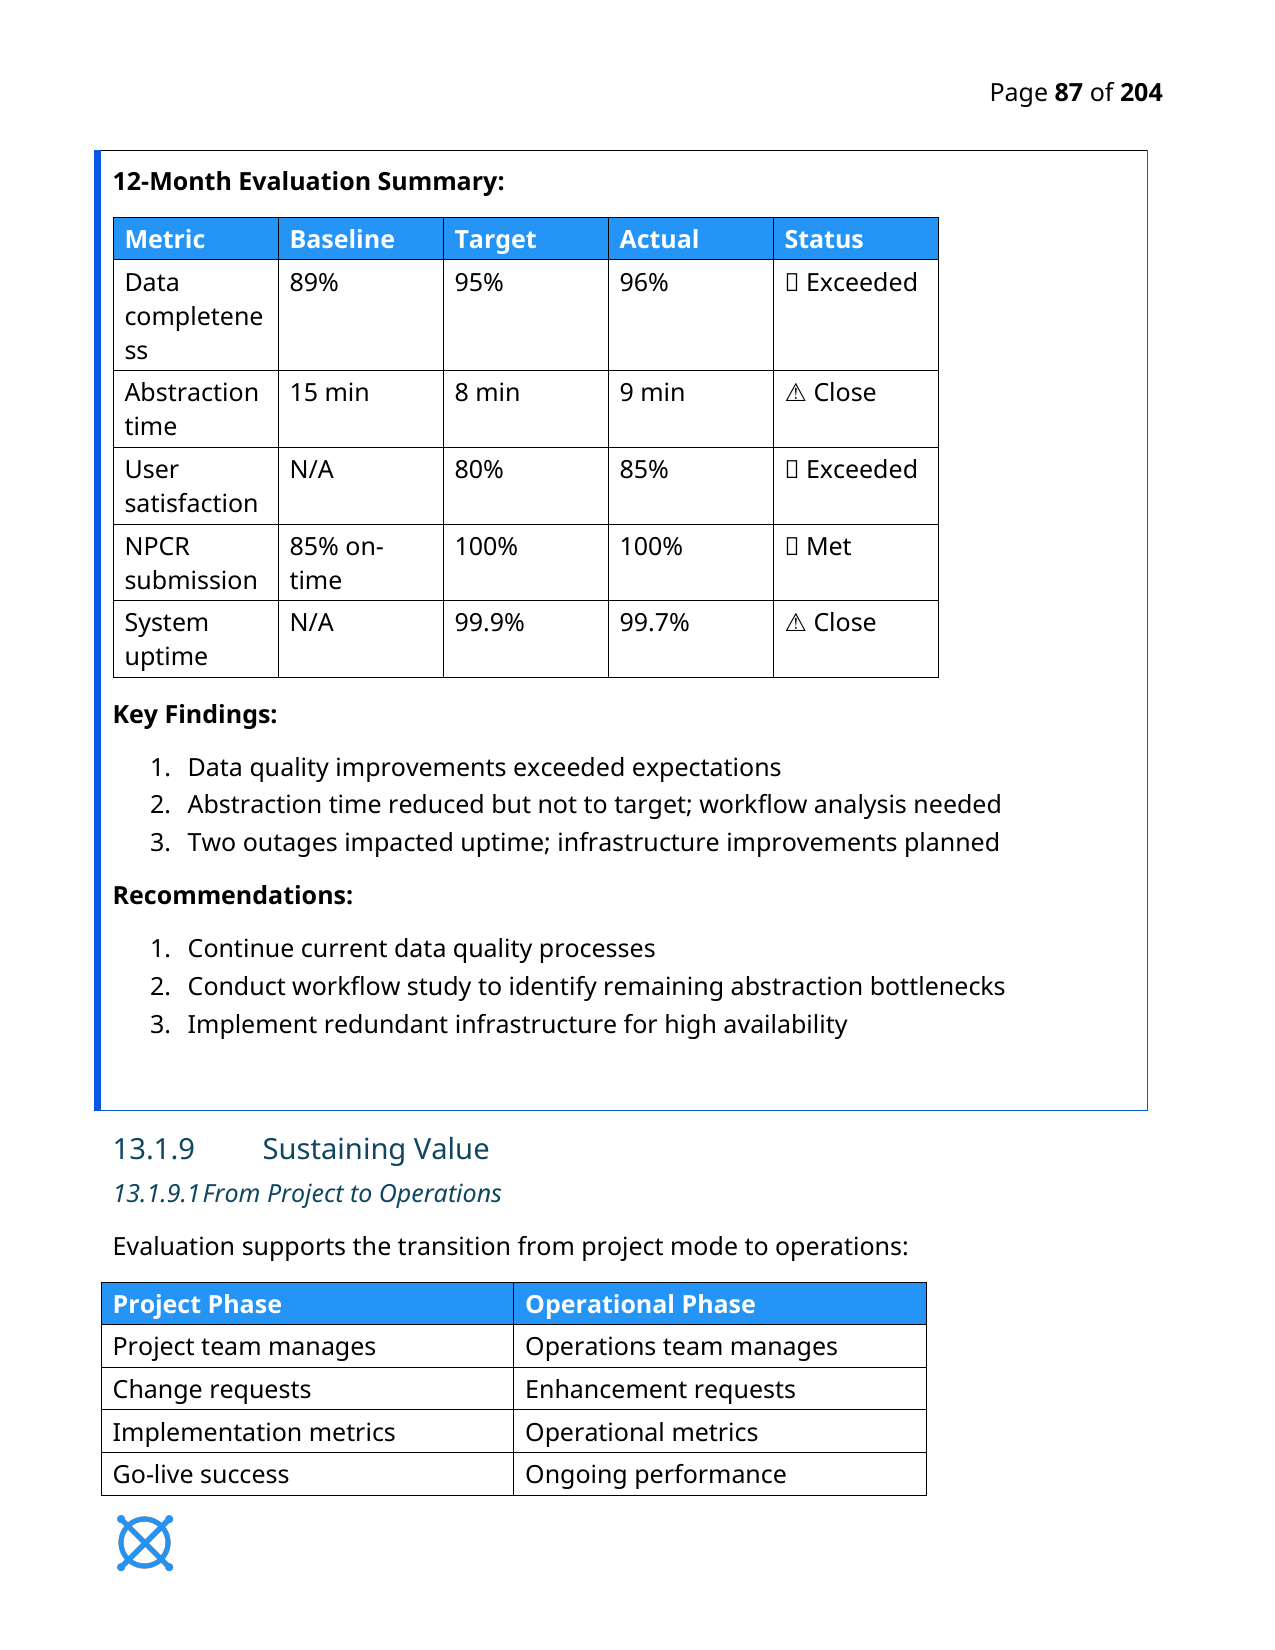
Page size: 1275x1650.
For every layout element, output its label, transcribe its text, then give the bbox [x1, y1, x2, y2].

text Evaluation supports the transition from project mode to operations: [112, 1229, 1162, 1263]
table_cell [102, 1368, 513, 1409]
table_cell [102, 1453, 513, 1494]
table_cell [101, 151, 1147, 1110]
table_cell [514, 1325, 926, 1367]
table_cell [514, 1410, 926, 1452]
picture [112, 1511, 177, 1575]
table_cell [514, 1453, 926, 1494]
subtitle From Project to Operations [112, 1176, 1162, 1210]
subtitle Sustaining Value [112, 1128, 1162, 1168]
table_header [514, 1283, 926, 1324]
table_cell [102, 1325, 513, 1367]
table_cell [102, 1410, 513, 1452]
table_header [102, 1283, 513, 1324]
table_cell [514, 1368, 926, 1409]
